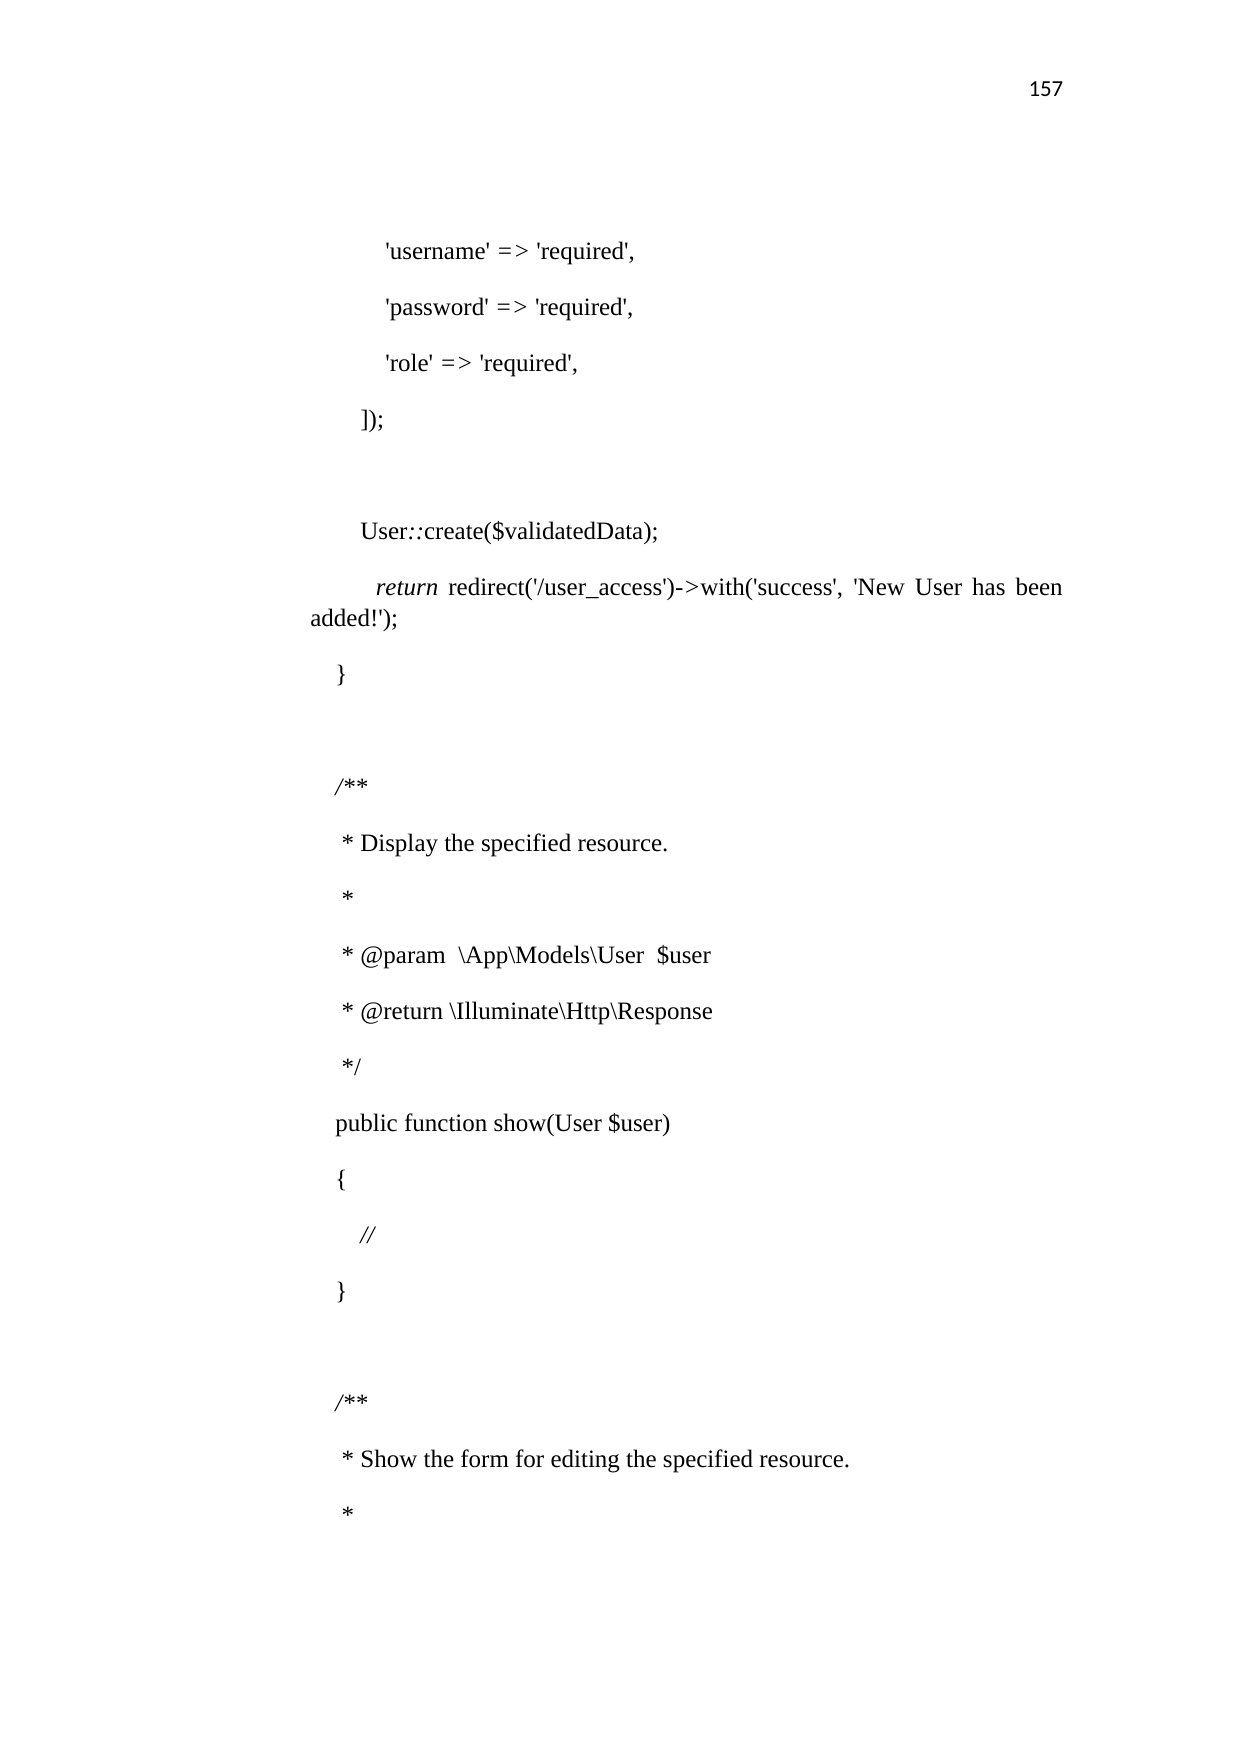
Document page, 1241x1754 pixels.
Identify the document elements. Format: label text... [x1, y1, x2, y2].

subtitle ]); [310, 404, 1063, 433]
subtitle */ [310, 1052, 1063, 1081]
subtitle 'username' => 'required', [310, 236, 1063, 265]
subtitle { [310, 1164, 1063, 1193]
subtitle public function show(User $user) [310, 1108, 1063, 1137]
subtitle 'password' => 'required', [310, 292, 1063, 321]
subtitle * @param \App\Models\User $user [310, 940, 1063, 968]
subtitle } [310, 659, 1063, 688]
subtitle /** [310, 772, 1063, 800]
subtitle * Show the form for editing the specified resource. [310, 1444, 1063, 1473]
subtitle 'role' => 'required', [310, 348, 1063, 377]
subtitle // [310, 1220, 1063, 1249]
subtitle * [310, 1500, 1063, 1529]
subtitle User::create($validatedData); [310, 516, 1063, 545]
subtitle * Display the specified resource. [310, 828, 1063, 856]
subtitle } [310, 1276, 1063, 1305]
subtitle * [310, 884, 1063, 912]
subtitle * @return \Illuminate\Http\Response [310, 996, 1063, 1024]
subtitle /** [310, 1388, 1063, 1417]
subtitle return redirect('/user_access')->with('success', 'New User has been added!'); [310, 572, 1063, 632]
